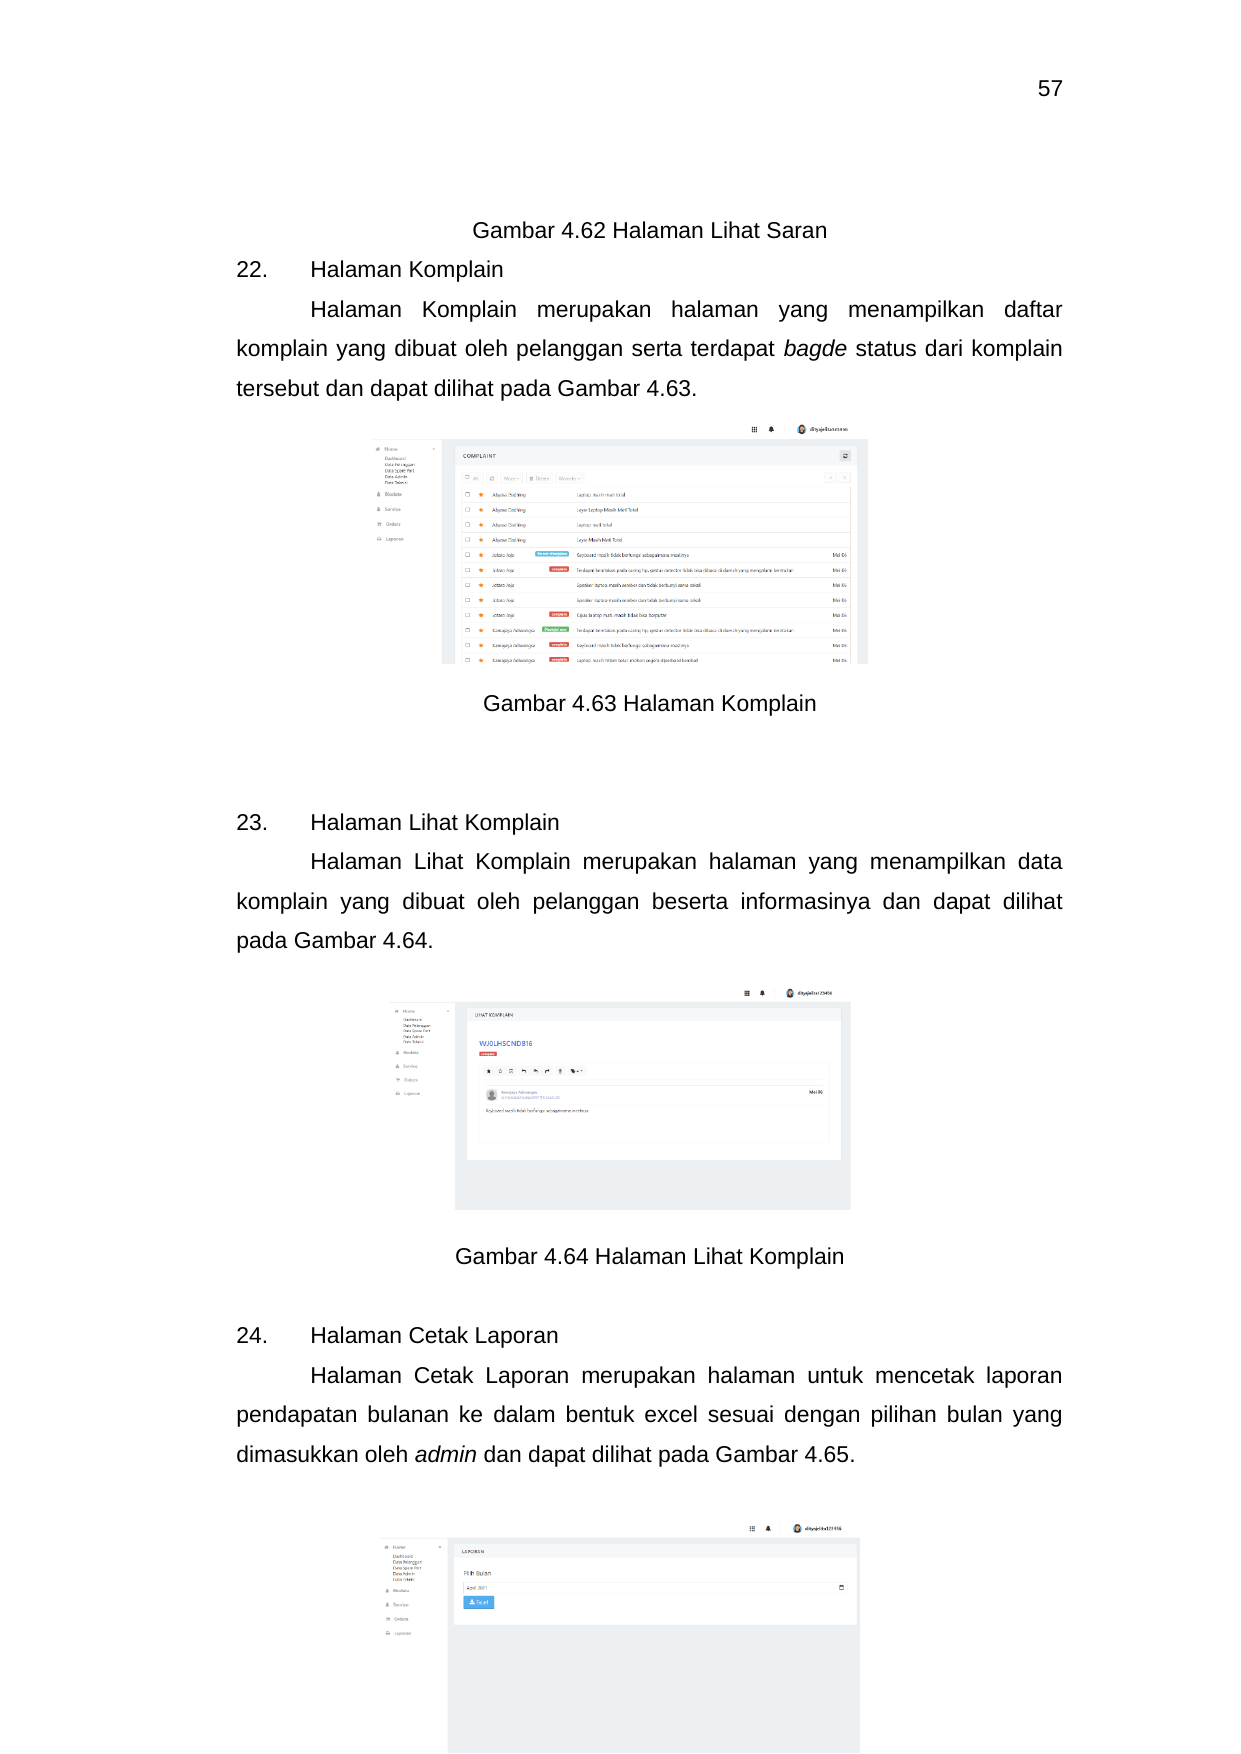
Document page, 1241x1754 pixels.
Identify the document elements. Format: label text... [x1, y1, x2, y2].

list Halaman Komplain [236, 256, 1063, 282]
list Halaman Lihat Komplain merupakan halaman yang menampilkan data komplain yang dibuat oleh pelanggan beserta informasinya dan dapat dilihat pada Gambar 4.64. [236, 848, 1063, 954]
list Halaman Komplain merupakan halaman yang menampilkan daftar komplain yang dibuat oleh pelanggan serta terdapat bagde status dari komplain tersebut dan dapat dilihat pada Gambar 4.63. [236, 296, 1063, 401]
text Gambar 4.64 Halaman Lihat Komplain [236, 1243, 1063, 1269]
list Halaman Cetak Laporan [236, 1322, 1063, 1348]
list Halaman Lihat Komplain [236, 809, 1063, 835]
list Halaman Cetak Laporan merupakan halaman untuk mencetak laporan pendapatan bulanan ke dalam bentuk excel sesuai dengan pilihan bulan yang dimasukkan oleh admin dan dapat dilihat pada Gambar 4.65. [236, 1362, 1063, 1467]
text Gambar 4.63 Halaman Komplain [236, 690, 1063, 717]
picture [389, 984, 851, 1210]
picture [380, 1520, 861, 1753]
text Gambar 4.62 Halaman Lihat Saran [236, 217, 1063, 243]
picture [372, 423, 869, 664]
